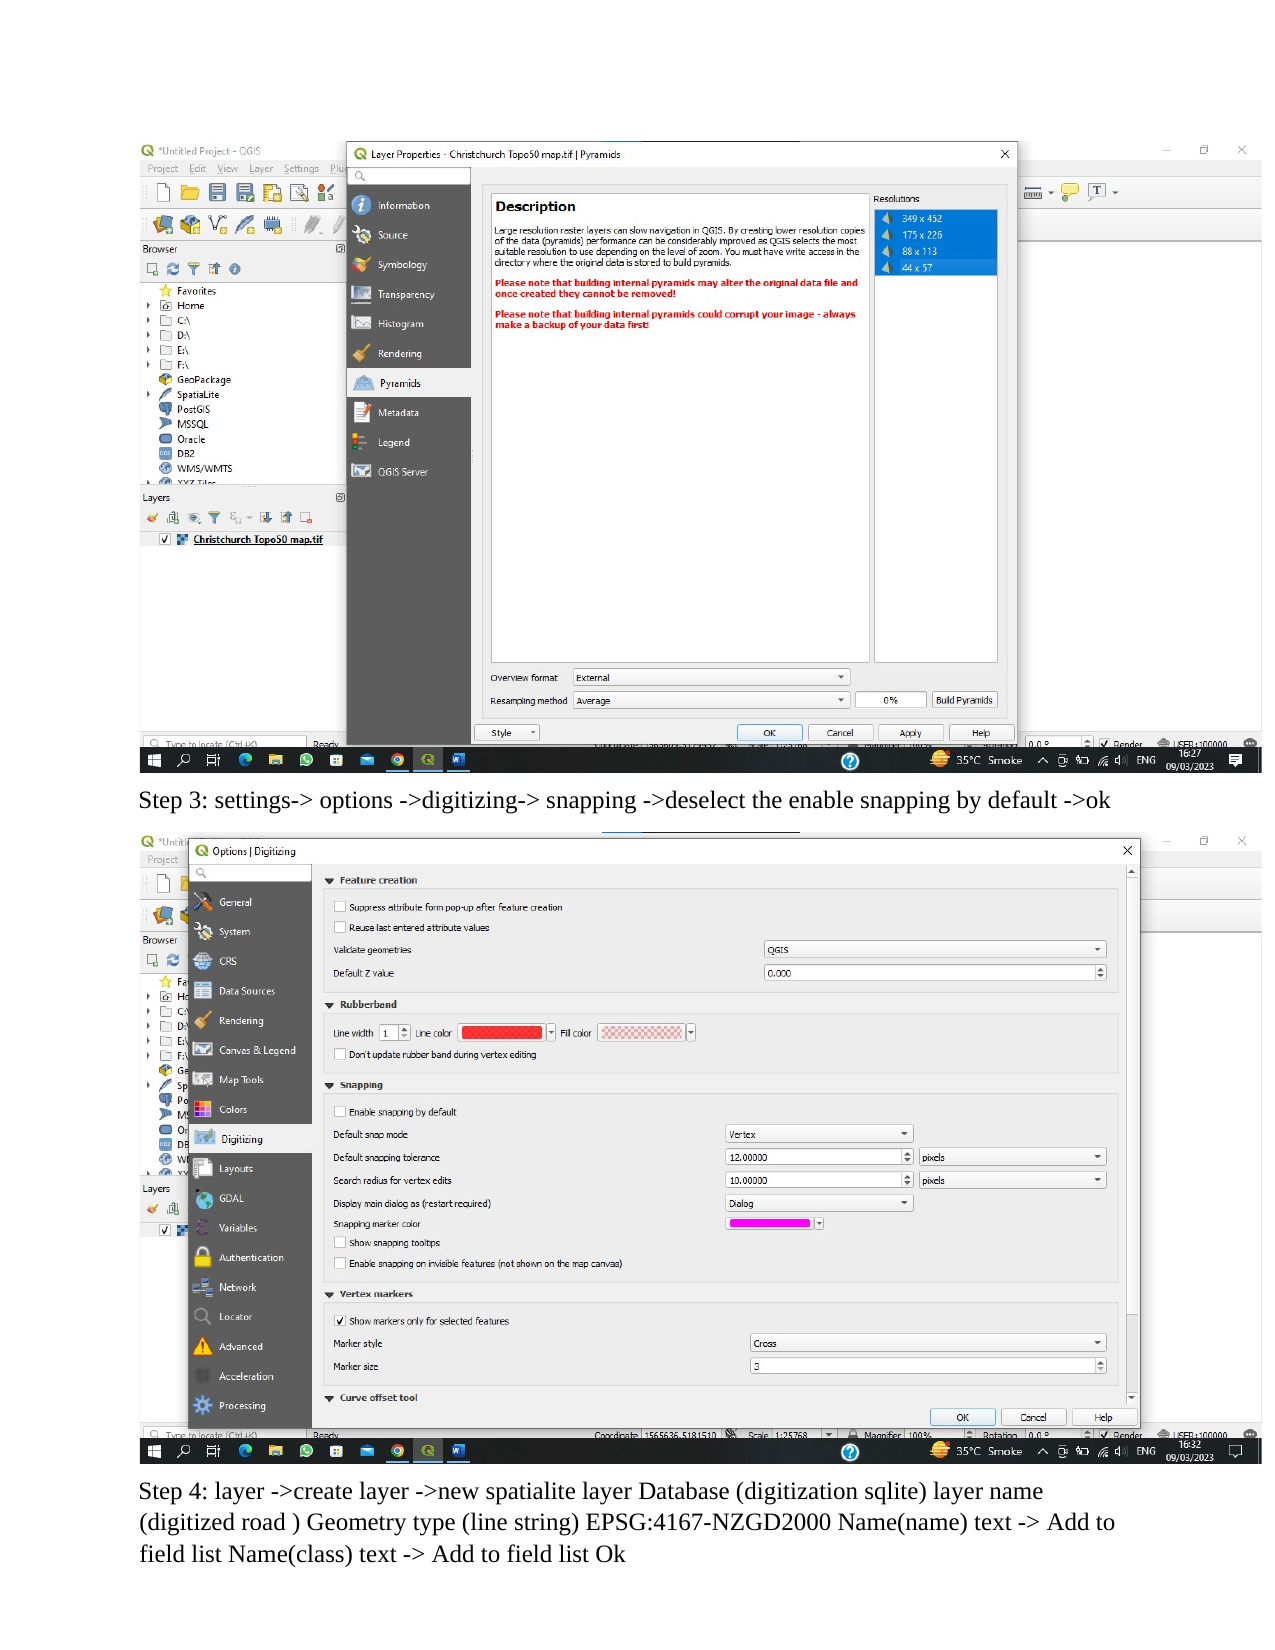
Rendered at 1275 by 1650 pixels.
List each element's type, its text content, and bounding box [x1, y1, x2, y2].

text Step 3: settings-> options ->digitizing-> snapping ->deselect the enable snapping by default ->ok [138, 785, 1129, 814]
picture [139, 832, 1262, 1464]
picture [139, 141, 1262, 773]
text Step 4: layer ->create layer ->new spatialite layer Database (digitization sqlite) layer name (digitized road ) Geometry type (line string) EPSG:4167-NZGD2000 Name(name) text -> Add to field list Name(class) text -> Add to field list Ok [138, 1476, 1129, 1568]
